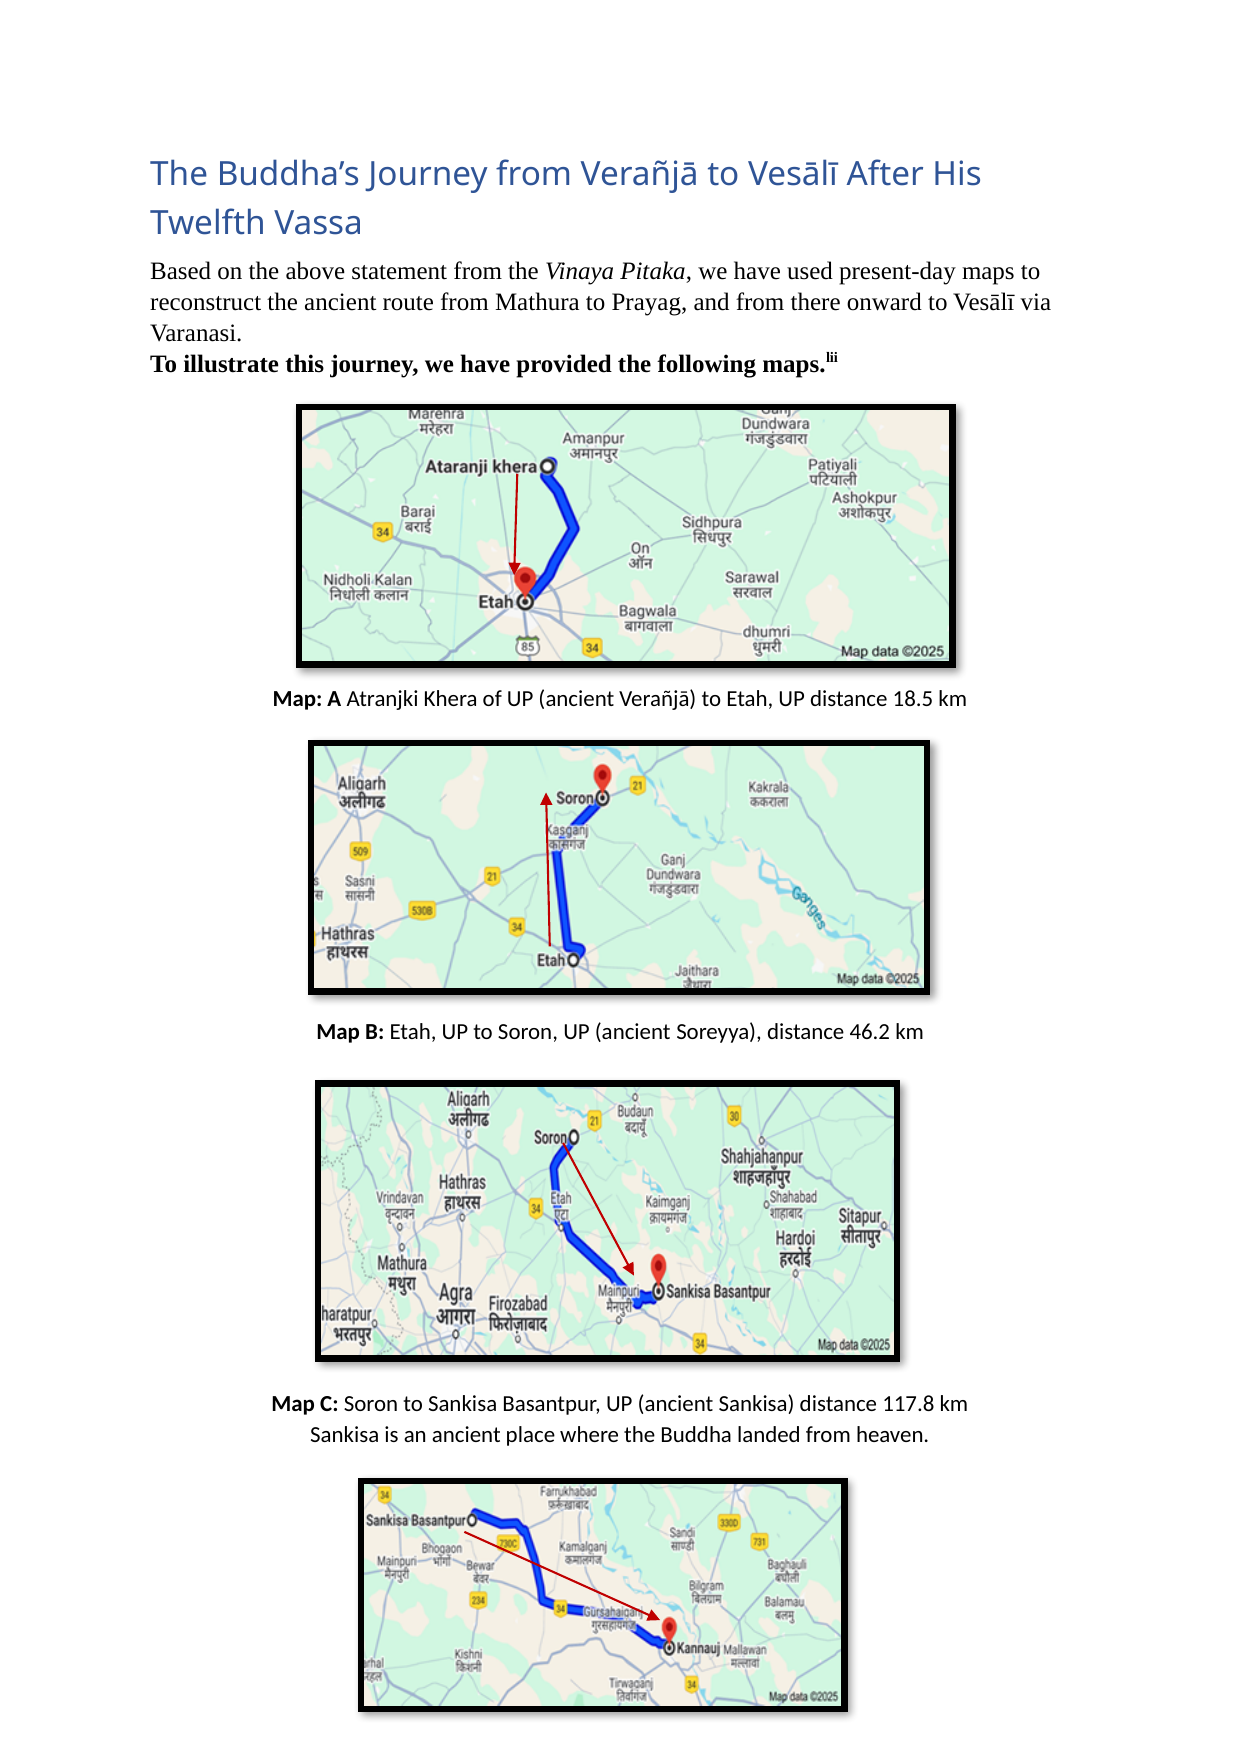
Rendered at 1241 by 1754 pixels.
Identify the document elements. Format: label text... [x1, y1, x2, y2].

text Map C: Soron to Sankisa Basantpur, UP (ancient Sankisa) distance 117.8 km [150, 1389, 1090, 1418]
text To illustrate this journey, we have provided the following maps. [150, 349, 1090, 378]
text Map B: Etah, UP to Soron, UP (ancient Soreyya), distance 46.2 km [150, 1017, 1090, 1045]
picture [364, 1484, 841, 1706]
subtitle The Buddha’s Journey from Verañjā to Vesālī After His Twelfth Vassa [150, 150, 1090, 244]
text Sankisa is an ancient place where the Buddha landed from heaven. [150, 1420, 1090, 1448]
picture [314, 746, 924, 988]
picture [321, 1087, 894, 1355]
text Map: A Atranjki Khera of UP (ancient Verañjā) to Etah, UP distance 18.5 km [150, 684, 1090, 712]
text Based on the above statement from the Vinaya Pitaka, we have used present-day maps to reconstruct the ancient route from Mathura to Prayag, and from there onward to Vesālī via Varanasi. [150, 256, 1090, 347]
picture [302, 410, 949, 661]
